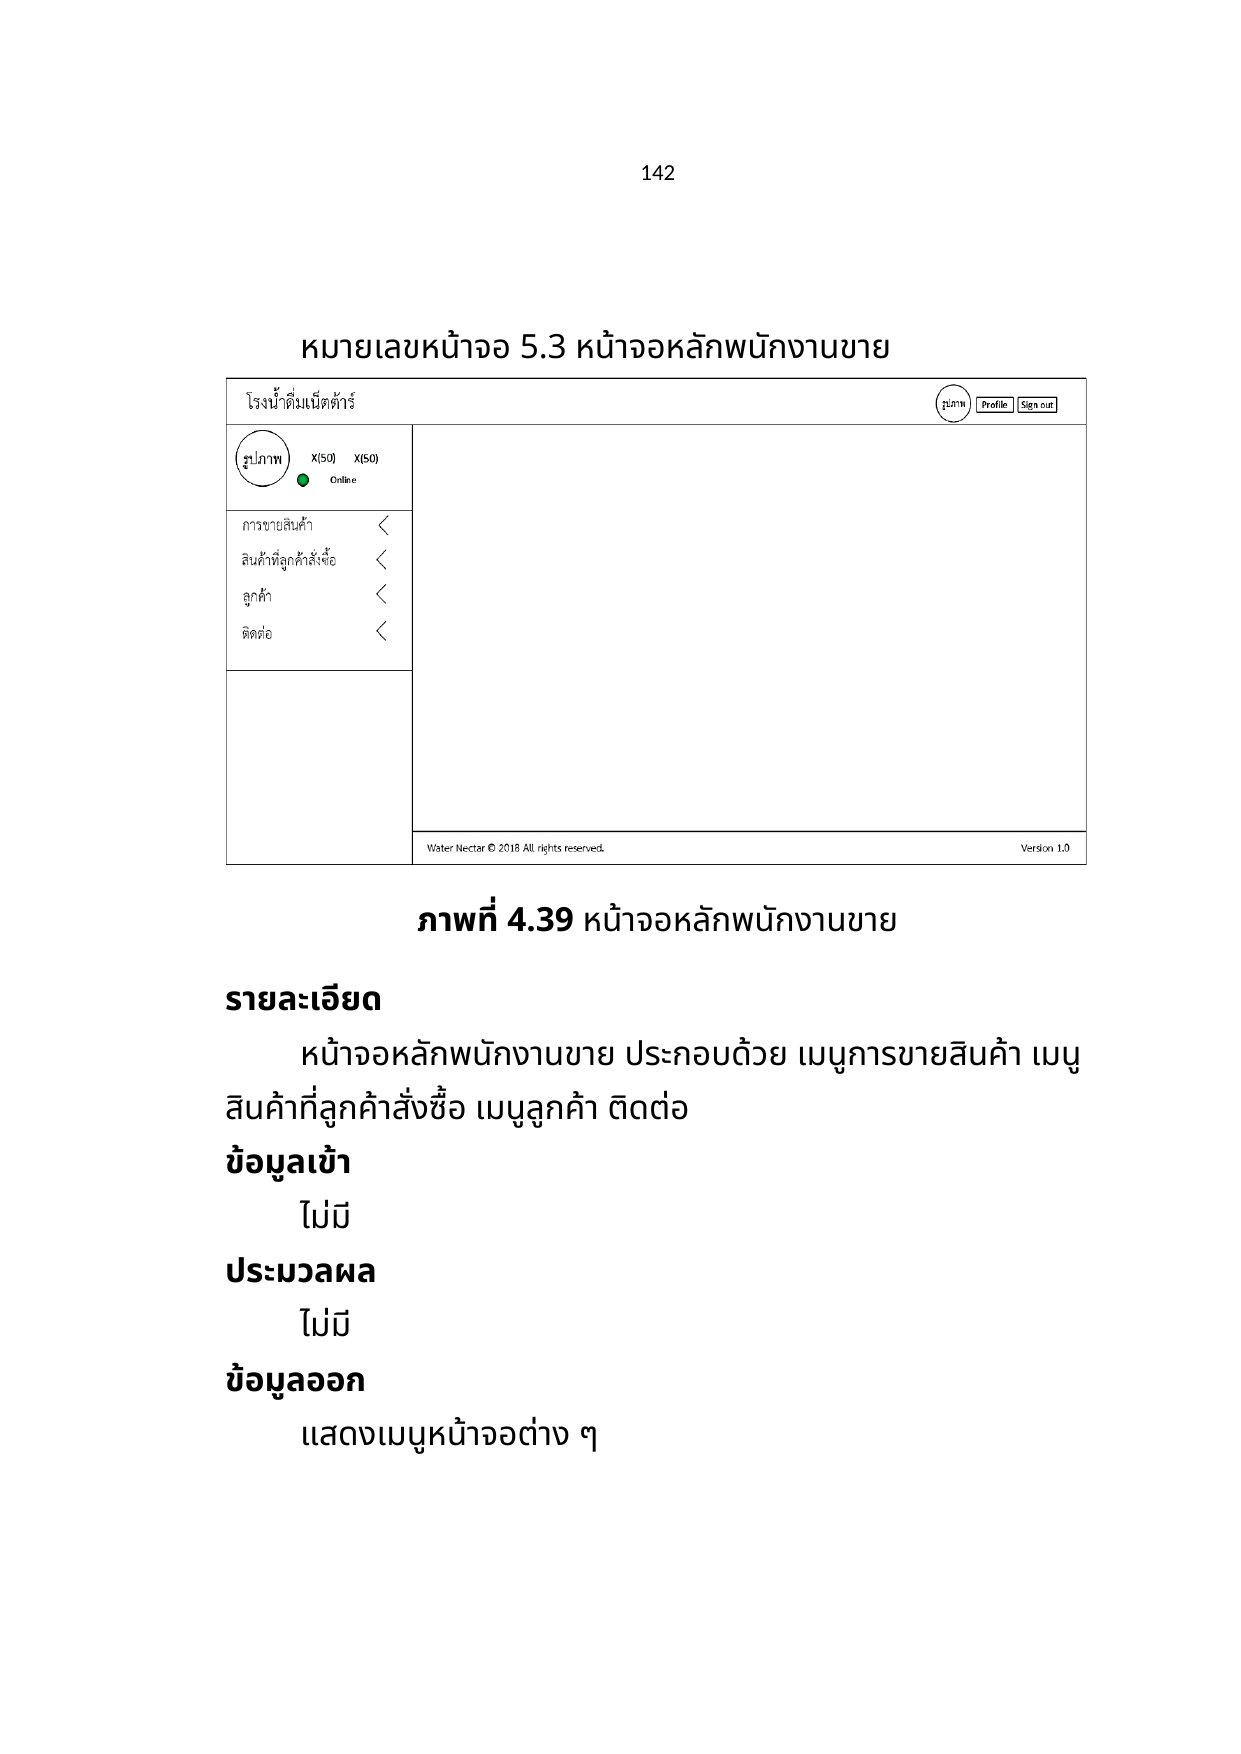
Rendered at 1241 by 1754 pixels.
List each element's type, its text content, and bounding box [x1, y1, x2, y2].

text รายละเอียด [225, 975, 1090, 1026]
text แสดงเมนูหน้าจอต่าง ๆ [225, 1410, 1090, 1461]
text ข้อมูลออก [225, 1356, 1090, 1406]
text ภาพที่ 4.39 หน้าจอหลักพนักงานขาย [225, 896, 1090, 946]
text ไม่มี [225, 1193, 1090, 1243]
text หน้าจอหลักพนักงานขาย ประกอบด้วย เมนูการขายสินค้า เมนูสินค้าที่ลูกค้าสั่งซื้อ เมนูลูกค้า ติดต่อ [225, 1029, 1090, 1134]
text ประมวลผล [225, 1247, 1090, 1297]
text หมายเลขหน้าจอ 5.3 หน้าจอหลักพนักงานขาย [225, 323, 1090, 373]
text ไม่มี [225, 1301, 1090, 1352]
picture [225, 377, 1087, 867]
text ข้อมูลเข้า [225, 1138, 1090, 1189]
